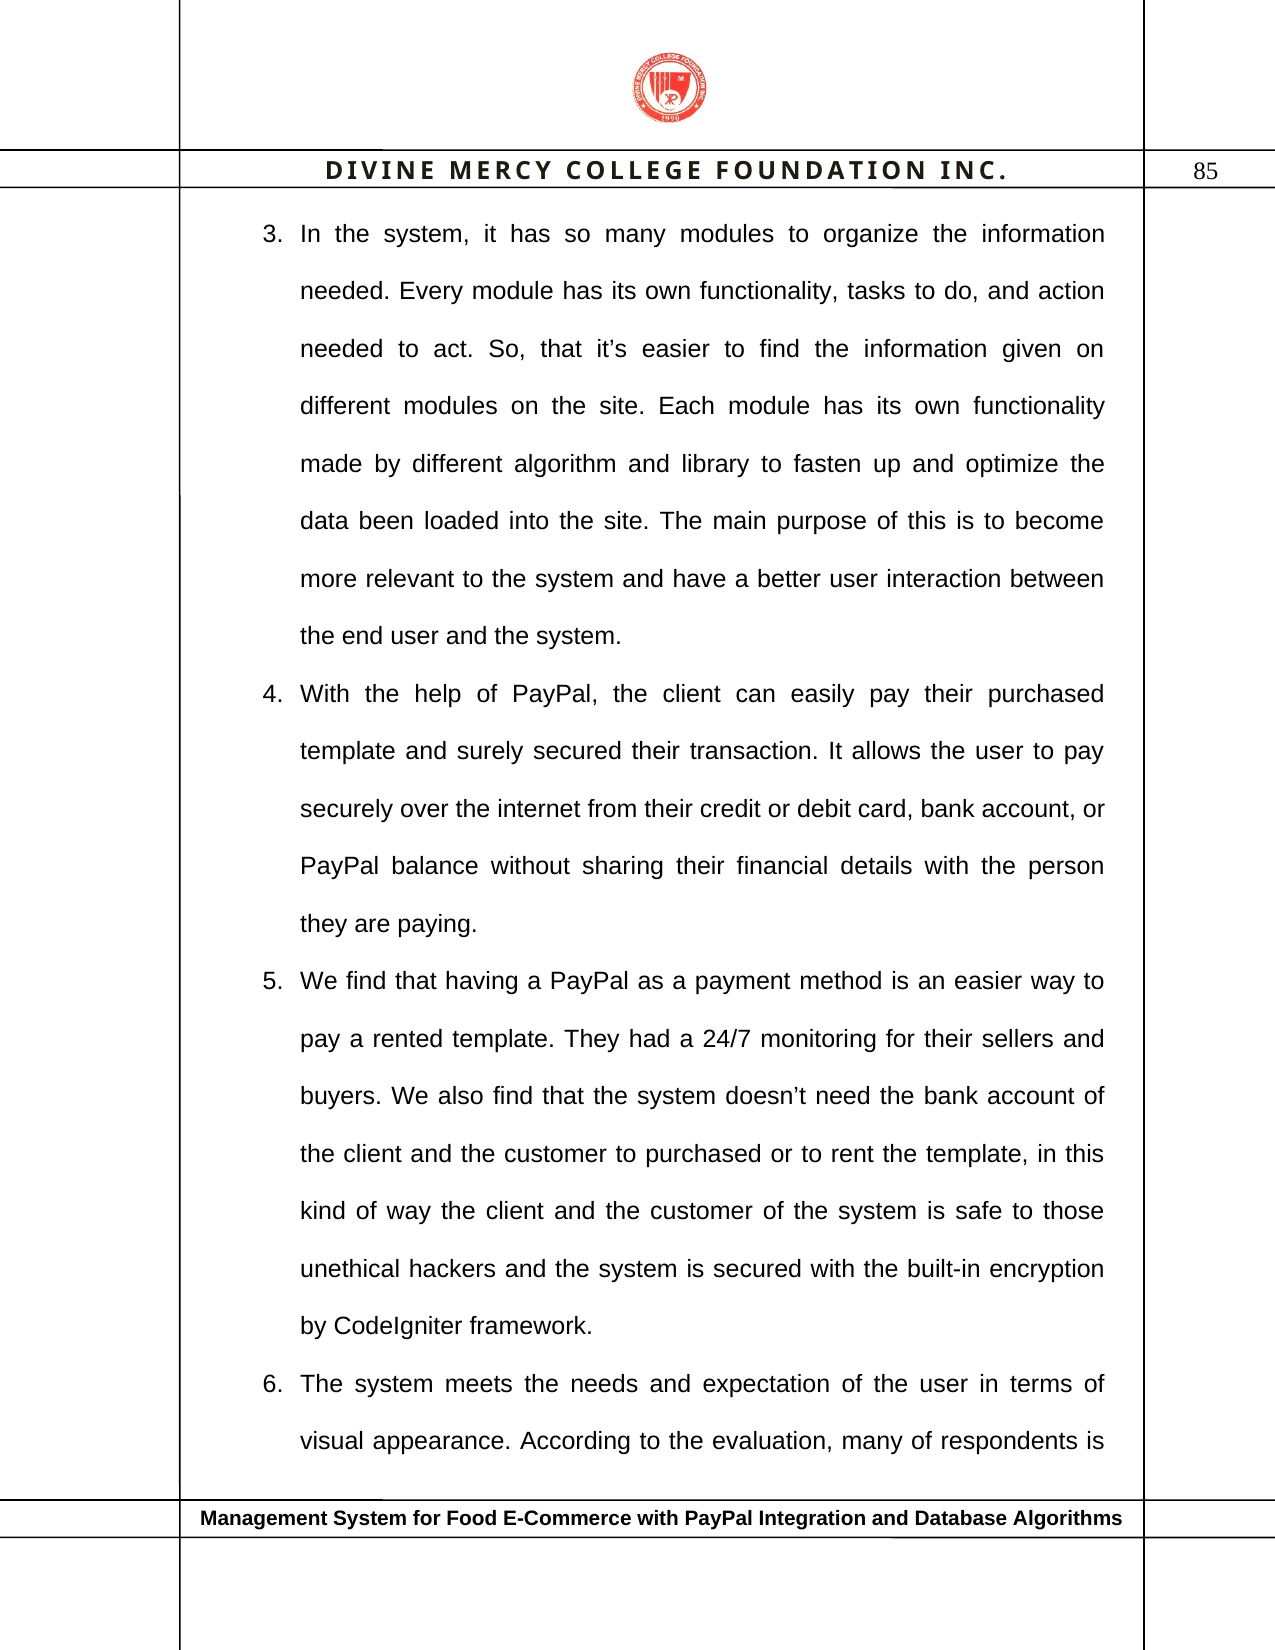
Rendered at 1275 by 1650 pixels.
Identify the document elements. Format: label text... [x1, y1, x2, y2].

picture [632, 52, 709, 123]
list We find that having a PayPal as a payment method is an easier way to pay a rented template. They had a 24/7 monitoring for their sellers and buyers. We also find that the system doesn’t need the bank account of the client and the customer to purchased or to rent the template, in this kind of way the client and the customer of the system is safe to those unethical hackers and the system is secured with the built-in encryption by CodeIgniter framework. [262, 966, 1106, 1340]
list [262, 1369, 1106, 1455]
list With the help of PayPal, the client can easily pay their purchased template and surely secured their transaction. It allows the user to pay securely over the internet from their credit or debit card, bank account, or PayPal balance without sharing their financial details with the person they are paying. [262, 679, 1106, 937]
list In the system, it has so many modules to organize the information needed. Every module has its own functionality, tasks to do, and action needed to act. So, that it’s easier to find the information given on different modules on the site. Each module has its own functionality made by different algorithm and library to fasten up and optimize the data been loaded into the site. The main purpose of this is to become more relevant to the system and have a better user interaction between the end user and the system. [262, 219, 1106, 650]
